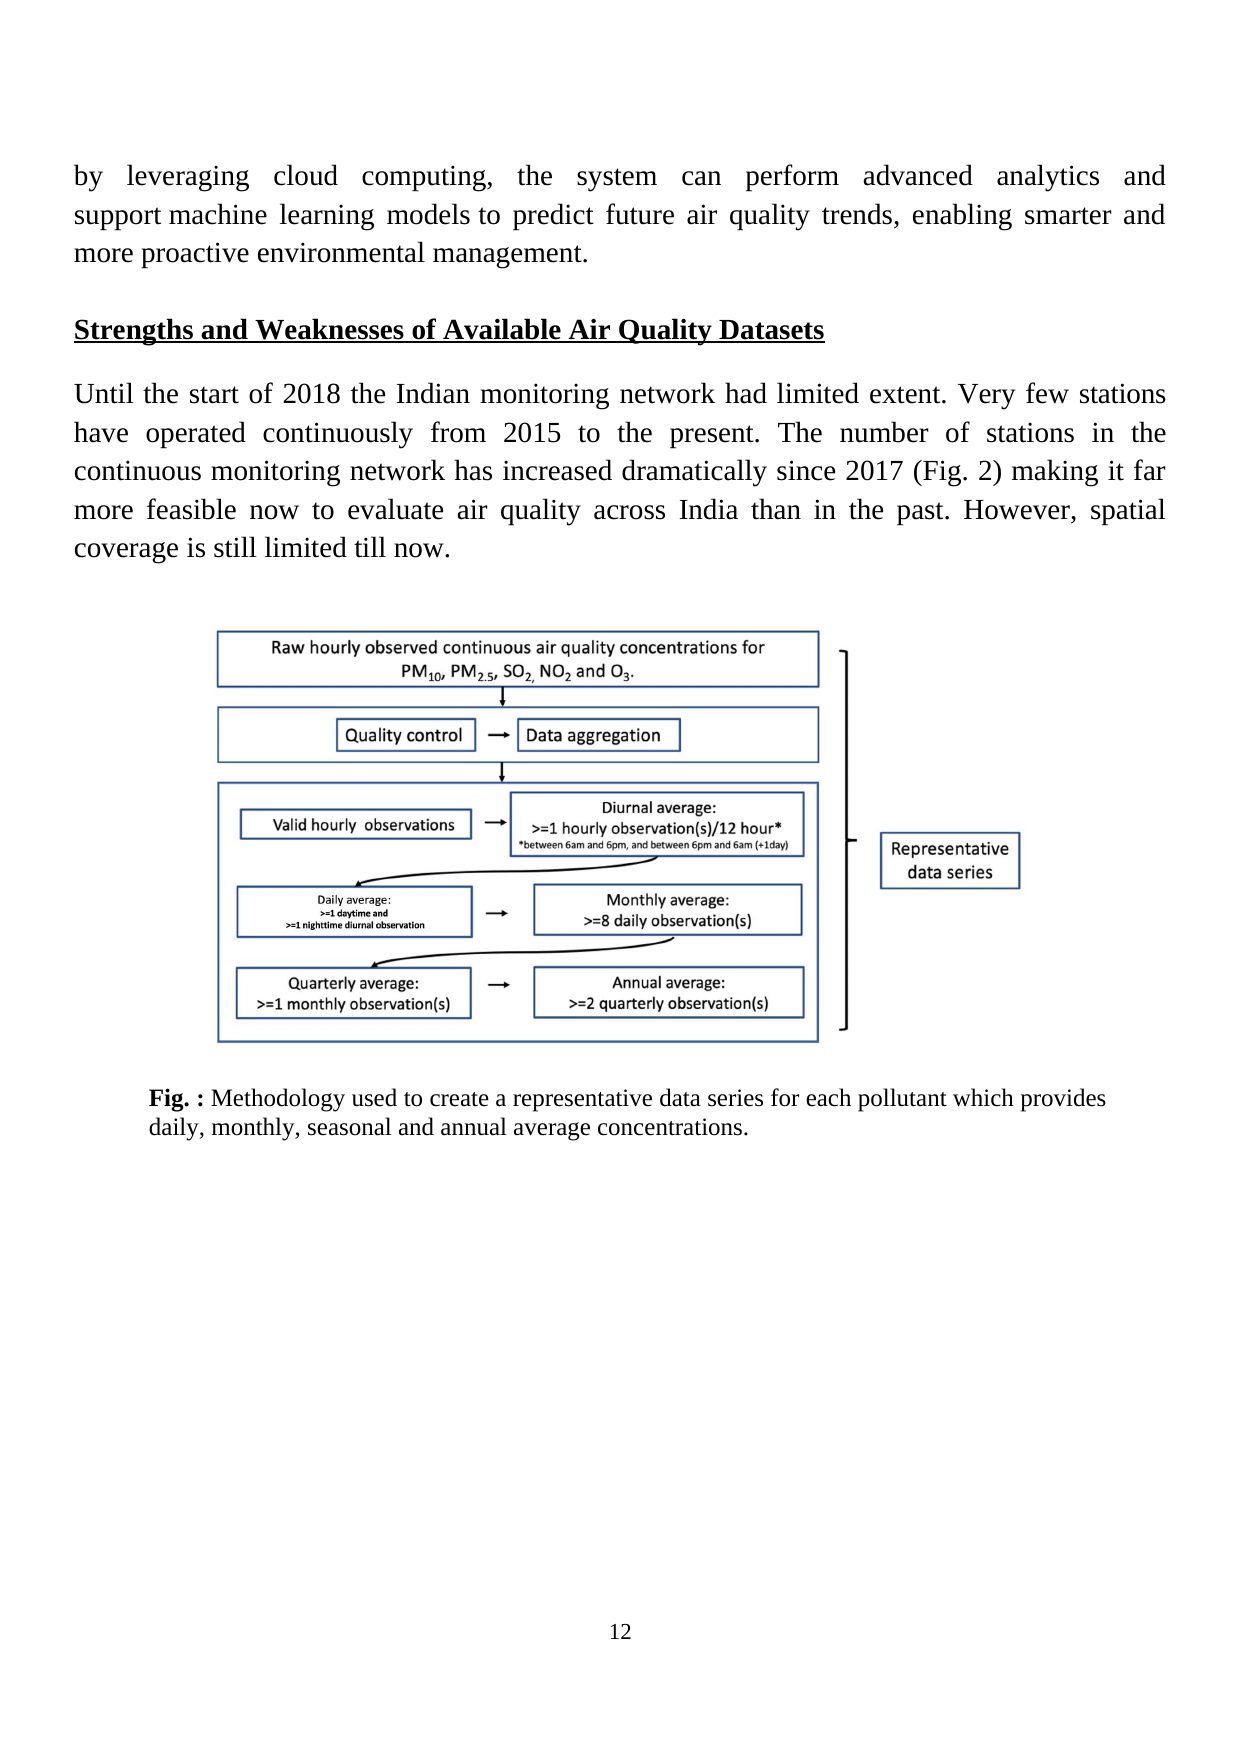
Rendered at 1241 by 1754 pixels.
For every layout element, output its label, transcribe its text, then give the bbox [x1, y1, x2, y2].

text Until the start of 2018 the Indian monitoring network had limited extent. Very few stations have operated continuously from 2015 to the present. The number of stations in the continuous monitoring network has increased dramatically since 2017 (Fig. 2) making it far more feasible now to evaluate air quality across India than in the past. However, spatial coverage is still limited till now. [74, 376, 1166, 564]
picture [213, 626, 1027, 1045]
text Strengths and Weaknesses of Available Air Quality Datasets [74, 312, 1166, 346]
text Fig. : Methodology used to create a representative data series for each pollutant which provides daily, monthly, seasonal and annual average concentrations. [149, 1083, 1158, 1140]
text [74, 158, 1166, 269]
